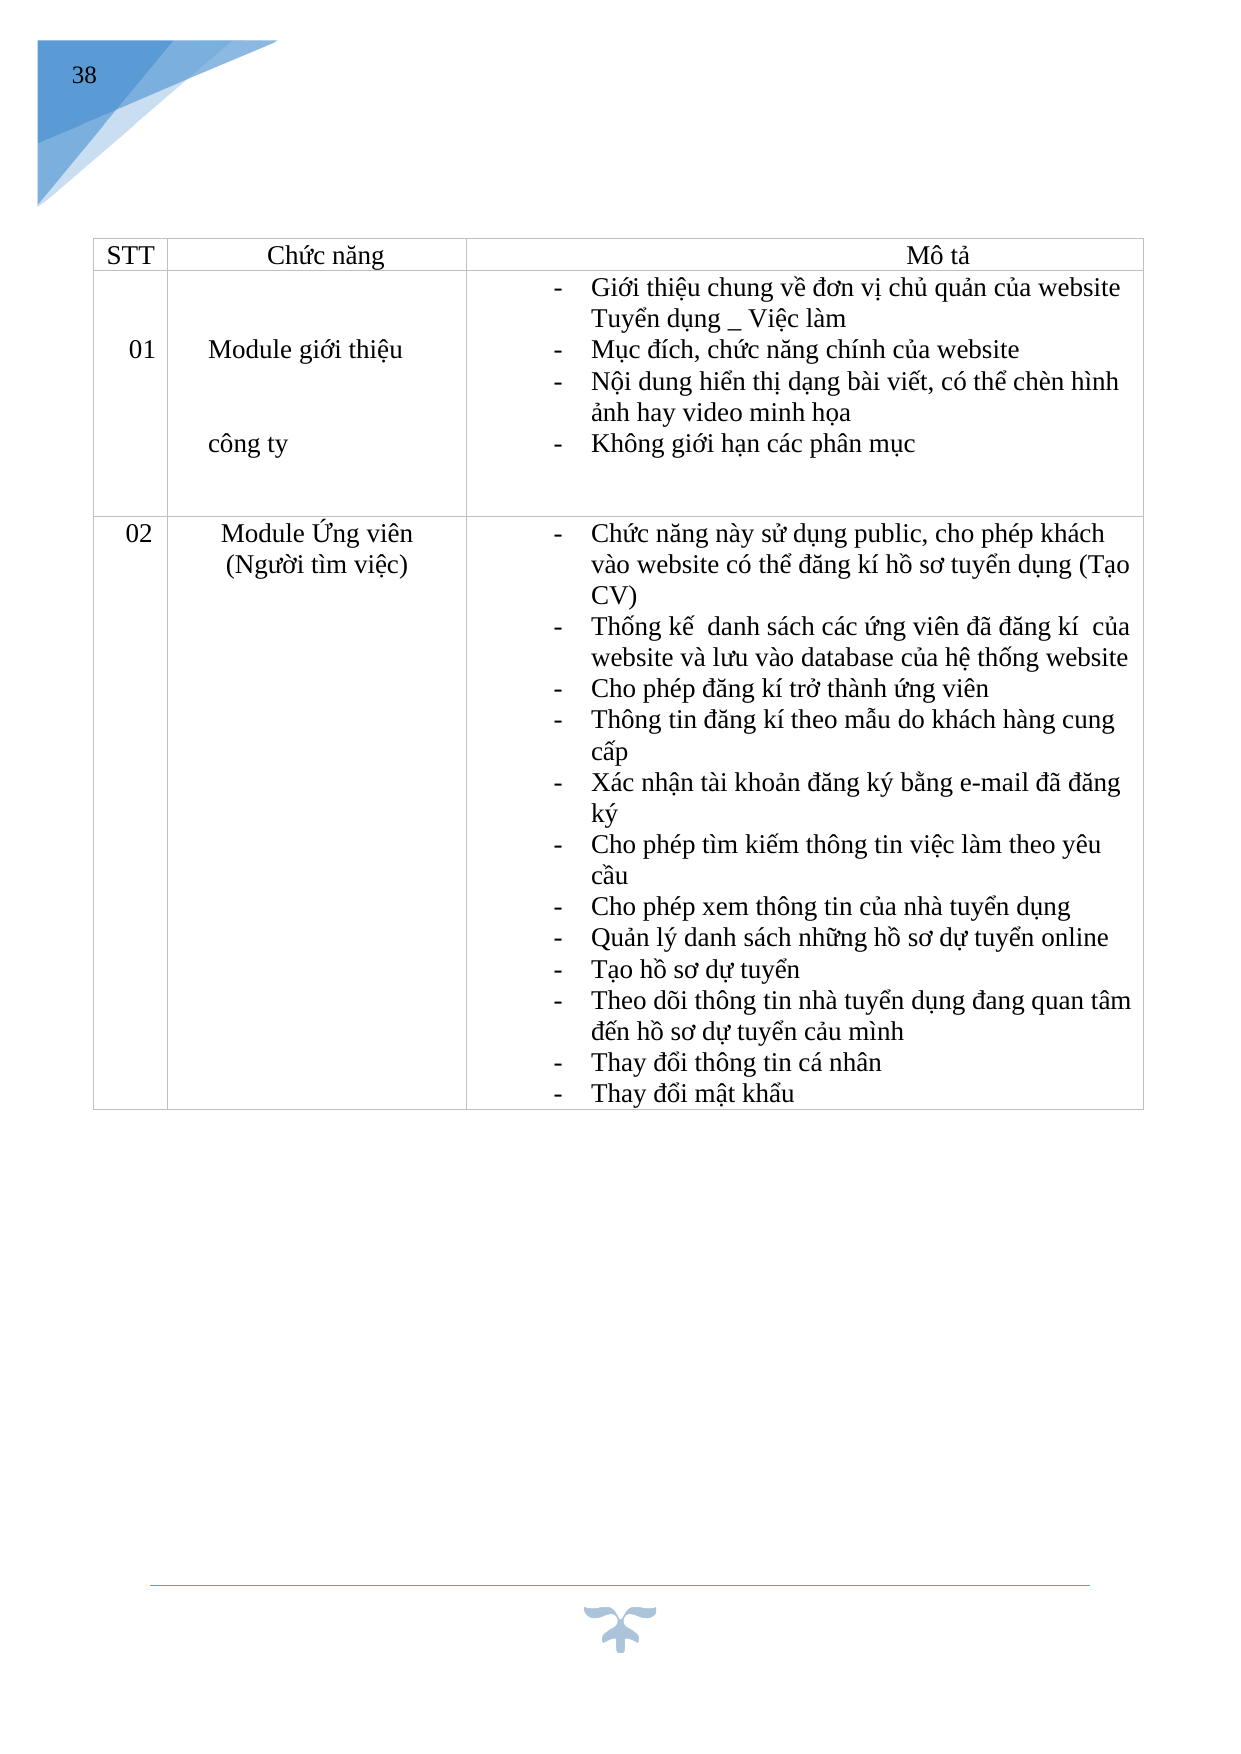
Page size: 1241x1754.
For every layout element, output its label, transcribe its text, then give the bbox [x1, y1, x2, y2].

table_cell Giới thiệu chung về đơn vị chủ quản của website Tuyển dụng _ Việc làm Mục đích, chức năng chính của website Nội dung hiển thị dạng bài viết, có thể chèn hình ảnh hay video minh họa Không giới hạn các phân mục [467, 271, 1143, 516]
table_cell Module Ứng viên (Người tìm việc) [168, 517, 466, 1108]
table_cell 02 [94, 517, 167, 1108]
picture [37, 40, 279, 209]
table_header STT [94, 239, 167, 270]
table_header Chức năng [168, 239, 466, 270]
table_cell Chức năng này sử dụng public, cho phép khách vào website có thể đăng kí hồ sơ tuyển dụng (Tạo CV) Thống kế danh sách các ứng viên đã đăng kí của website và lưu vào database của hệ thống website Cho phép đăng kí trở thành ứng viên Thông tin đăng kí theo mẫu do khách hàng cung cấp Xác nhận tài khoản đăng ký bằng e-mail đã đăng ký Cho phép tìm kiếm thông tin việc làm theo yêu cầu Cho phép xem thông tin của nhà tuyển dụng Quản lý danh sách những hồ sơ dự tuyển online Tạo hồ sơ dự tuyển Theo dõi thông tin nhà tuyển dụng đang quan tâm đến hồ sơ dự tuyển cảu mình Thay đổi thông tin cá nhân Thay đổi mật khẩu [467, 517, 1143, 1108]
table_cell 01 [94, 271, 167, 516]
table_cell Module giới thiệu công ty [168, 271, 466, 516]
table_header Mô tả [467, 239, 1143, 270]
